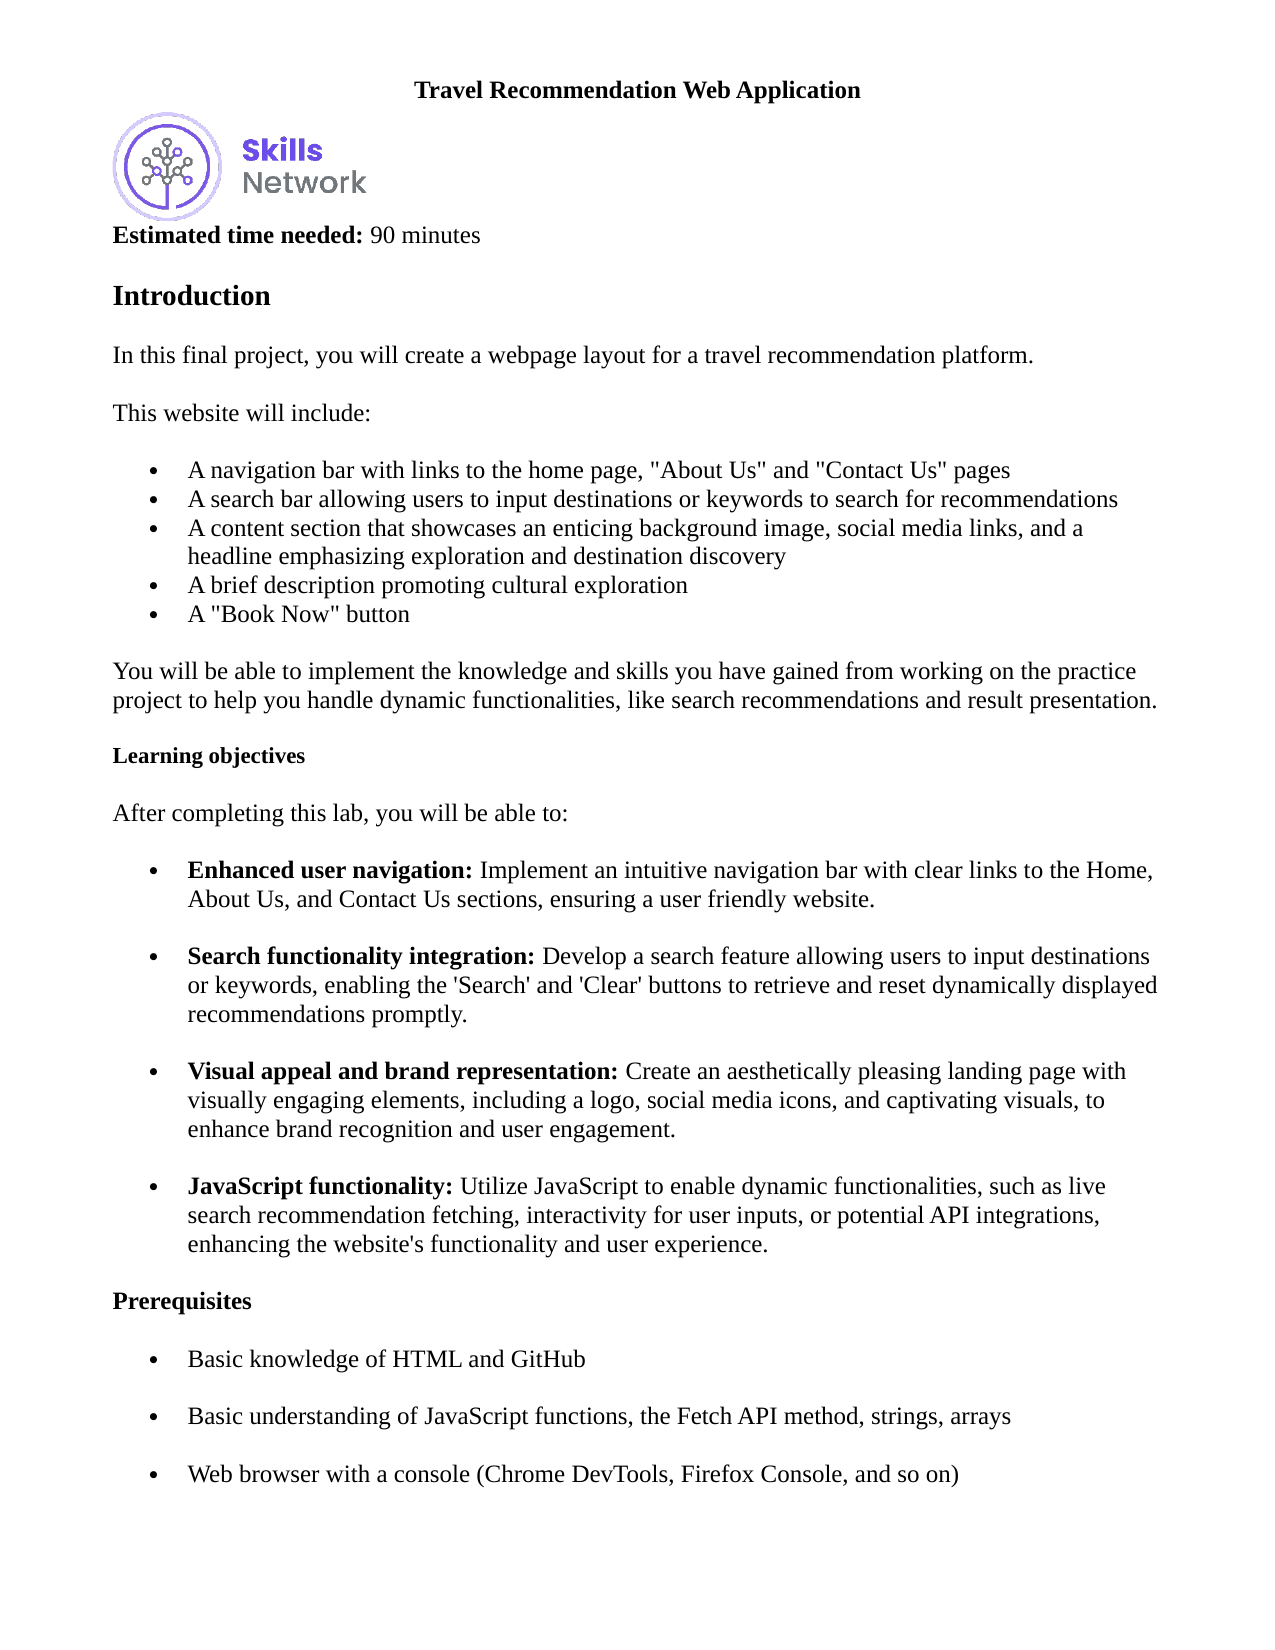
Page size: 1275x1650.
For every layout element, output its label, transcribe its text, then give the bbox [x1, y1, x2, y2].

text After completing this lab, you will be able to: [112, 798, 1162, 826]
list A navigation bar with links to the home page, "About Us" and "Contact Us" pages [150, 455, 1162, 484]
list Visual appeal and brand representation: Create an aesthetically pleasing landing page with visually engaging elements, including a logo, social media icons, and captivating visuals, to enhance brand recognition and user engagement. [150, 1056, 1162, 1143]
text In this final project, you will create a webpage layout for a travel recommendation platform. [112, 340, 1162, 369]
list A content section that showcases an enticing background image, social media links, and a headline emphasizing exploration and destination discovery [150, 513, 1162, 570]
list Web browser with a console (Chrome DevTools, Firefox Console, and so on) [150, 1459, 1162, 1488]
list A brief description promoting cultural exploration [150, 570, 1162, 599]
list A search bar allowing users to input destinations or keywords to search for recommendations [150, 484, 1162, 513]
text Learning objectives [112, 743, 1162, 769]
list Basic knowledge of HTML and GitHub [150, 1344, 1162, 1373]
list A "Book Now" button [150, 599, 1162, 628]
list Basic understanding of JavaScript functions, the Fetch API method, strings, arrays [150, 1401, 1162, 1430]
text Introduction [112, 278, 1162, 311]
text This website will include: [112, 398, 1162, 426]
picture [112, 112, 426, 221]
text Estimated time needed: 90 minutes [112, 220, 1162, 249]
text You will be able to implement the knowledge and skills you have gained from working on the practice project to help you handle dynamic functionalities, like search recommendations and result presentation. [112, 656, 1162, 714]
list Enhanced user navigation: Implement an intuitive navigation bar with clear links to the Home, About Us, and Contact Us sections, ensuring a user friendly website. [150, 855, 1162, 913]
list JavaScript functionality: Utilize JavaScript to enable dynamic functionalities, such as live search recommendation fetching, interactivity for user inputs, or potential API integrations, enhancing the website's functionality and user experience. [150, 1171, 1162, 1258]
text Prerequisites [112, 1286, 1162, 1315]
list Search functionality integration: Develop a search feature allowing users to input destinations or keywords, enabling the 'Search' and 'Clear' buttons to retrieve and reset dynamically displayed recommendations promptly. [150, 941, 1162, 1028]
